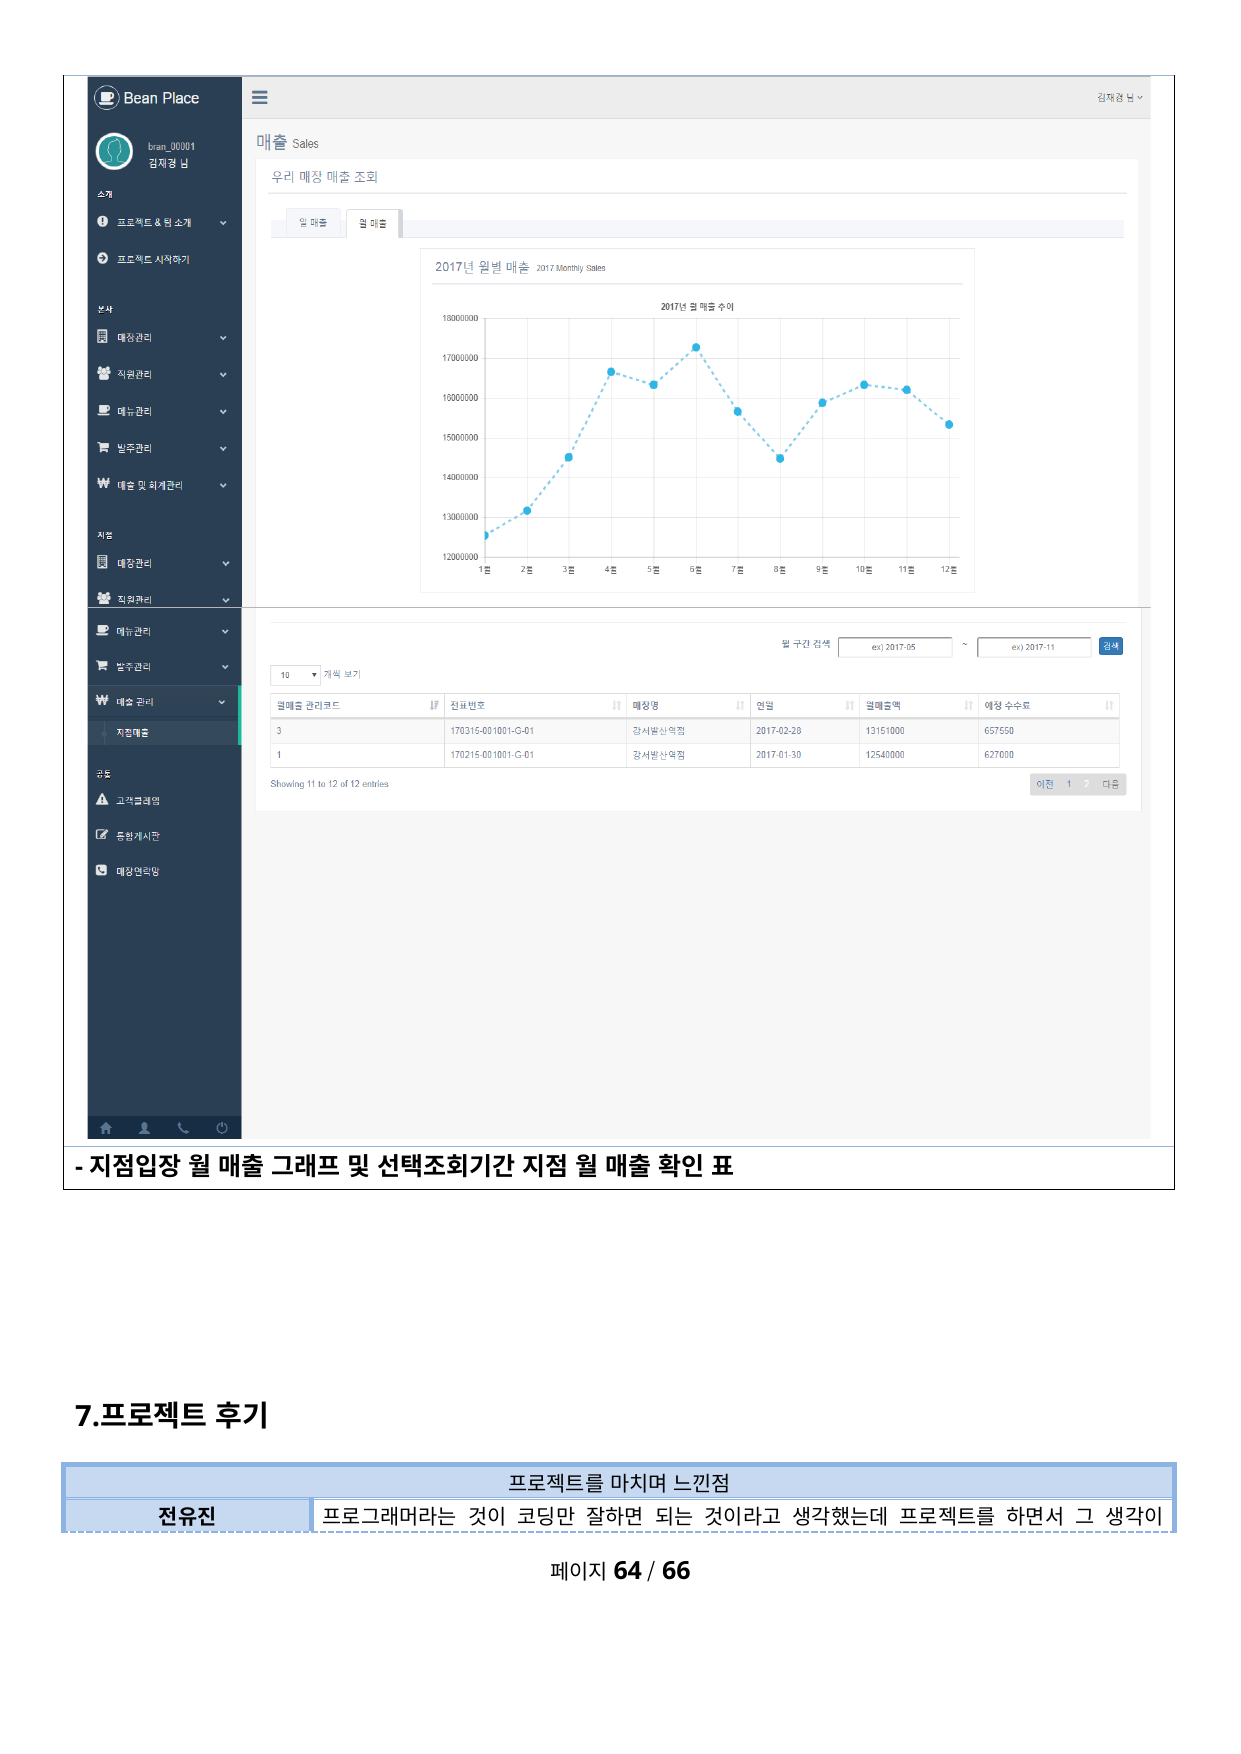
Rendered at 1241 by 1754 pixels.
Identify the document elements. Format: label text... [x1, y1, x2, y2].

text 7.프로젝트 후기 [75, 1393, 1165, 1435]
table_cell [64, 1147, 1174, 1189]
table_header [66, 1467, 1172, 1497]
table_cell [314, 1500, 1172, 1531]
picture [87, 76, 1151, 1139]
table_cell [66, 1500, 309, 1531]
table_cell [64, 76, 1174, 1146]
